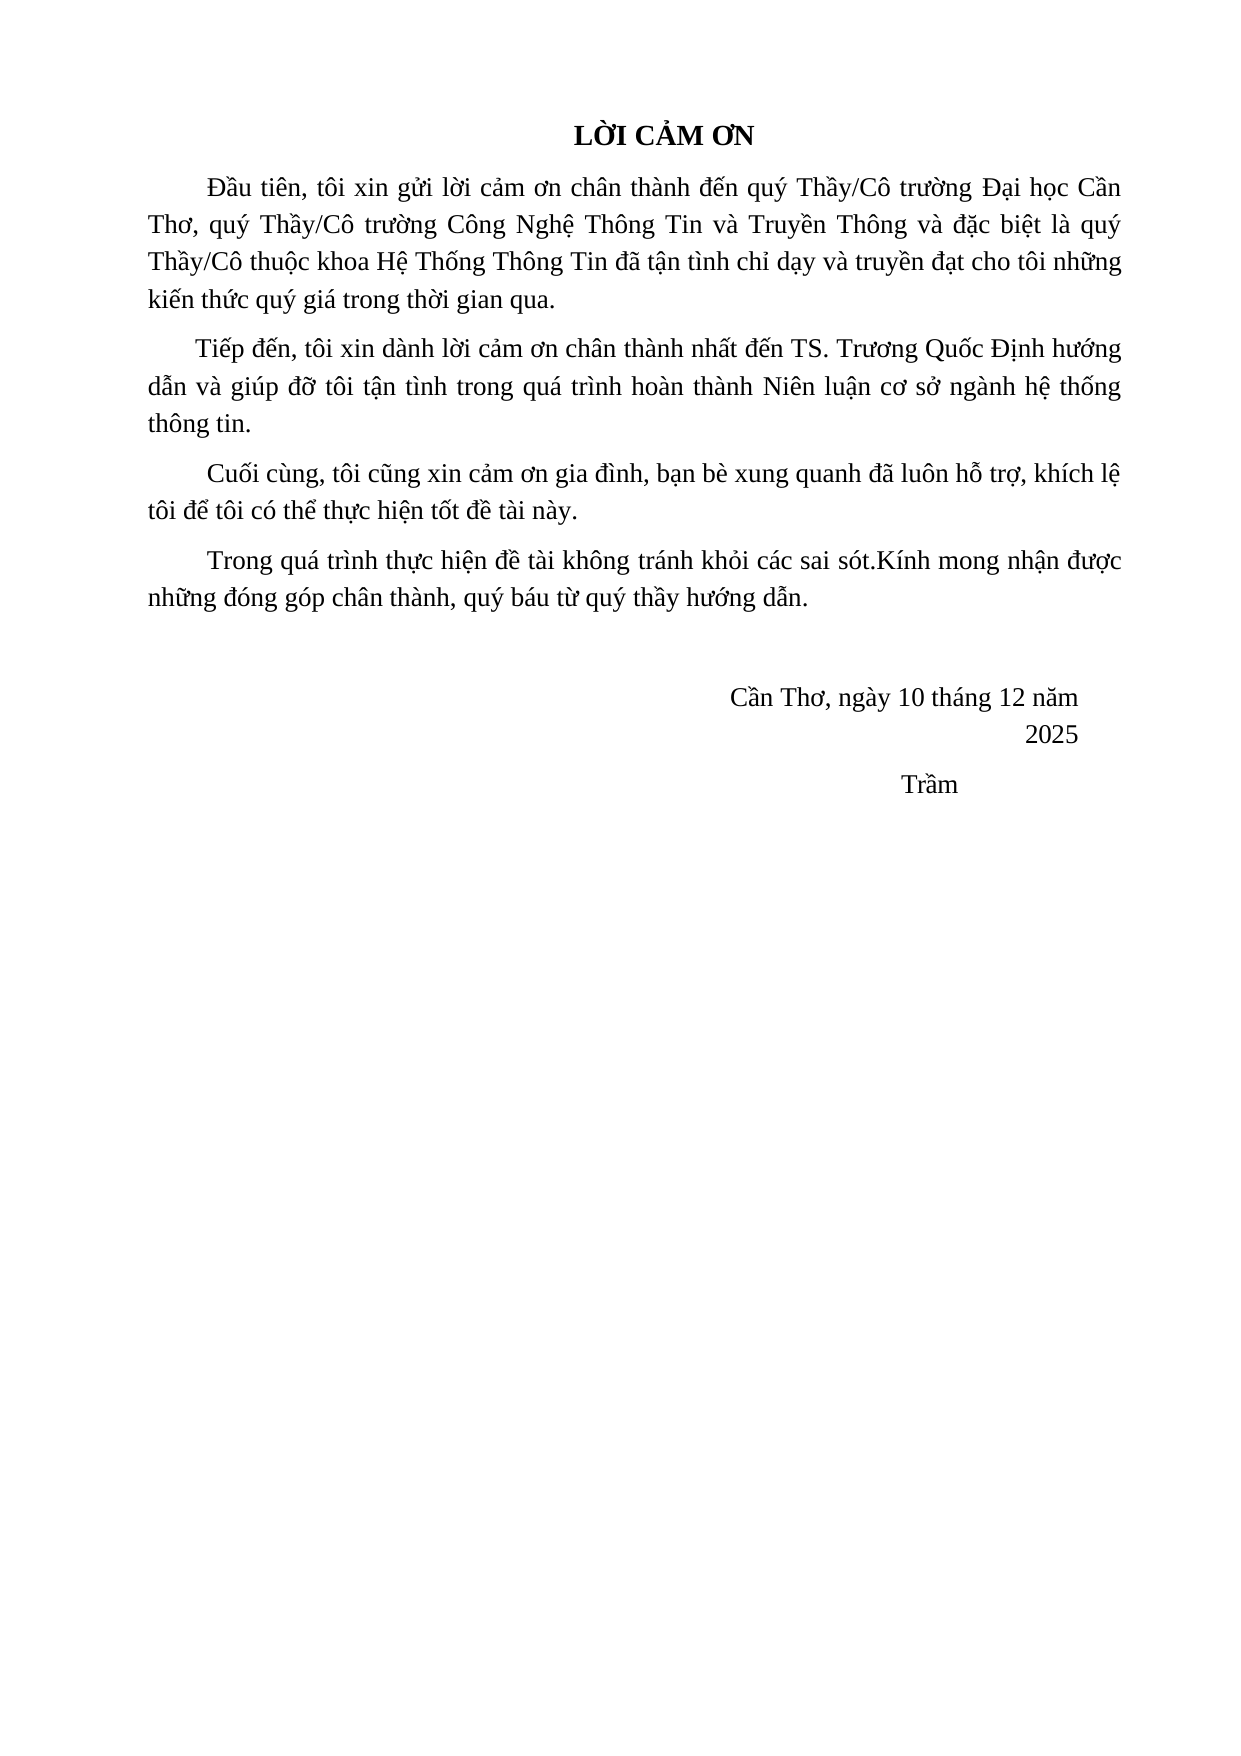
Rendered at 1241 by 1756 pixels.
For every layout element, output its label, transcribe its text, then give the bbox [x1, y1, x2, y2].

text Trầm [148, 768, 1079, 799]
text Tiếp đến, tôi xin dành lời cảm ơn chân thành nhất đến TS. Trương Quốc Định hướng dẫn và giúp đỡ tôi tận tình trong quá trình hoàn thành Niên luận cơ sở ngành hệ thống thông tin. [148, 333, 1122, 438]
text Cần Thơ, ngày 10 tháng 12 năm 2025 [620, 681, 1079, 749]
text Cuối cùng, tôi cũng xin cảm ơn gia đình, bạn bè xung quanh đã luôn hỗ trợ, khích lệ tôi để tôi có thể thực hiện tốt đề tài này. [148, 457, 1122, 525]
text Trong quá trình thực hiện đề tài không tránh khỏi các sai sót.Kính mong nhận được những đóng góp chân thành, quý báu từ quý thầy hướng dẫn. [148, 544, 1122, 612]
text Đầu tiên, tôi xin gửi lời cảm ơn chân thành đến quý Thầy/Cô trường Đại học Cần Thơ, quý Thầy/Cô trường Công Nghệ Thông Tin và Truyền Thông và đặc biệt là quý Thầy/Cô thuộc khoa Hệ Thống Thông Tin đã tận tình chỉ dạy và truyền đạt cho tôi những kiến thức quý giá trong thời gian qua. [148, 171, 1122, 314]
text LỜI CẢM ƠN [148, 118, 1122, 152]
